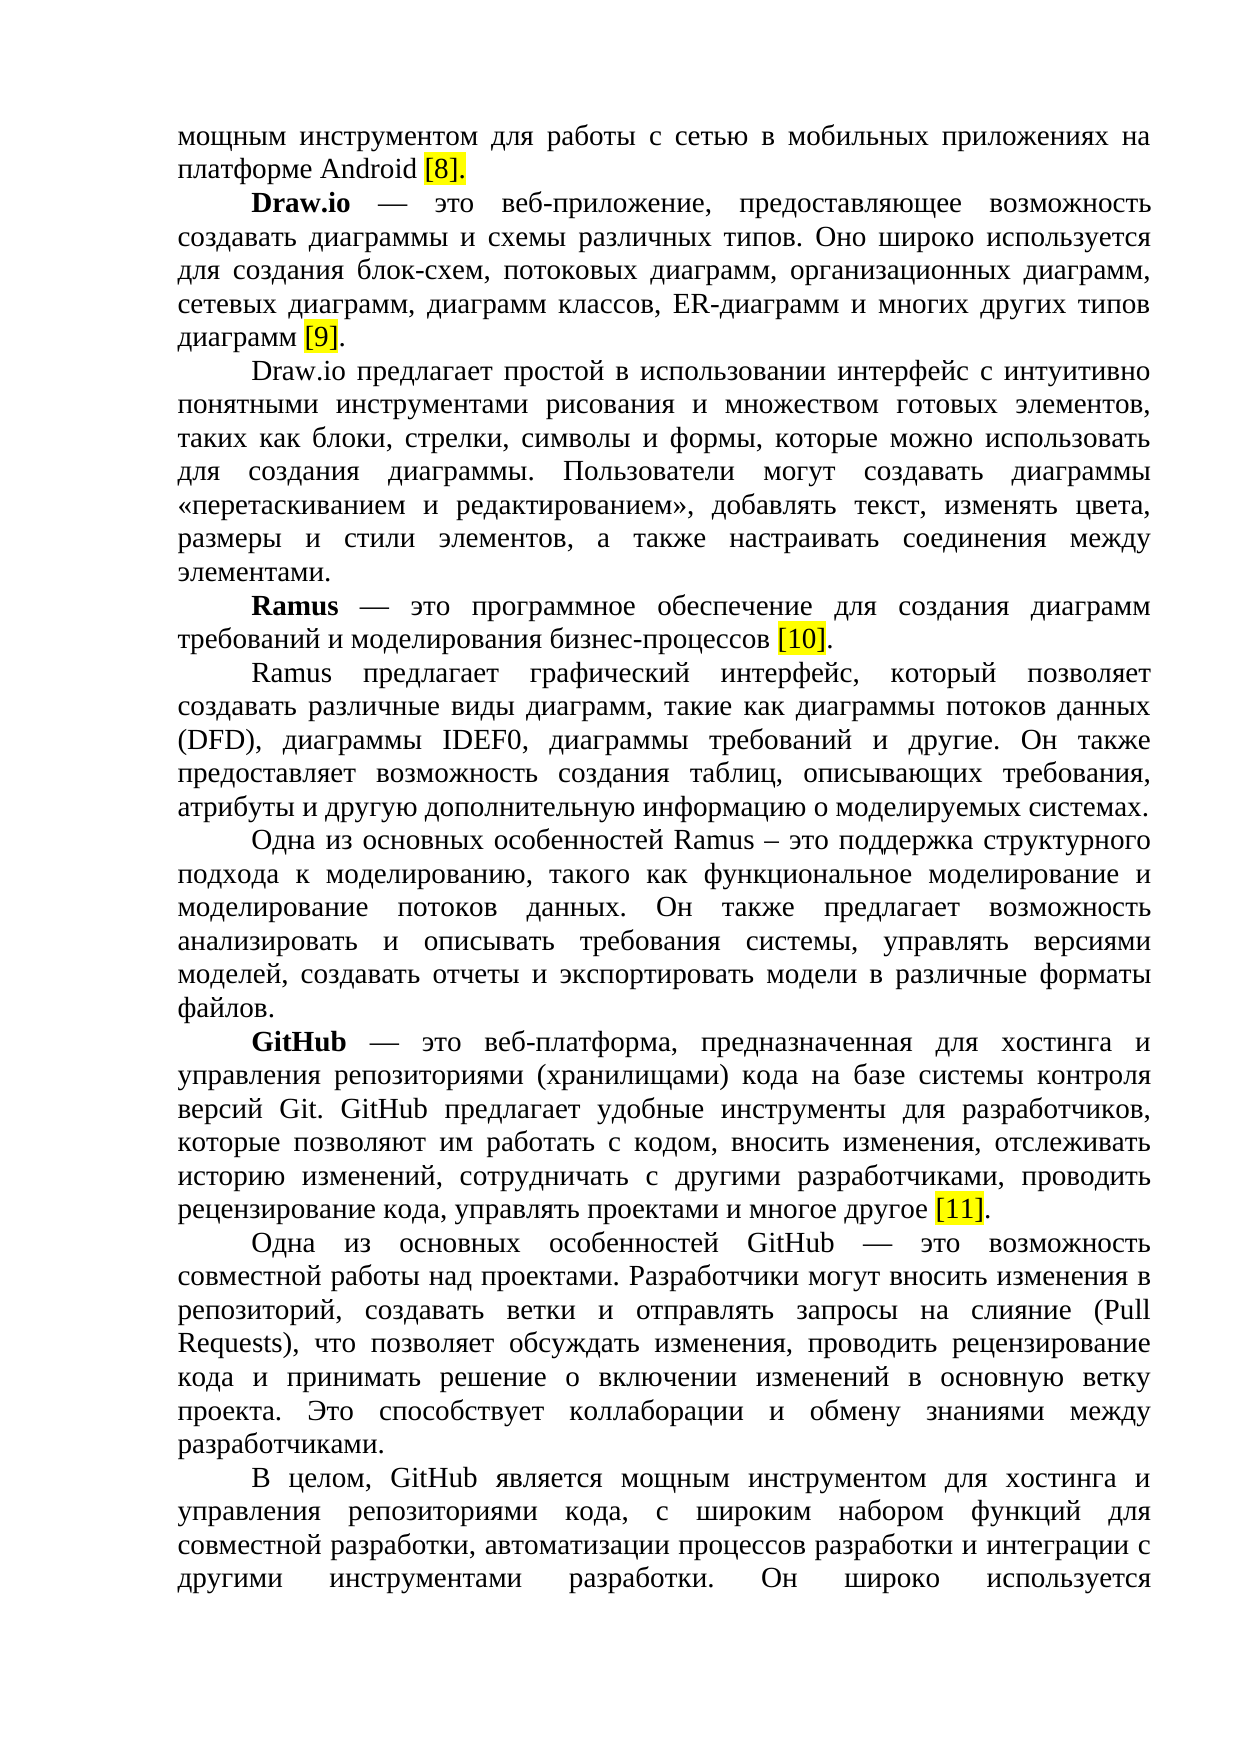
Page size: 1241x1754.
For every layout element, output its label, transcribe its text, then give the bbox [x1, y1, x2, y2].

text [177, 118, 1152, 185]
text Одна из основных особенностей GitHub — это возможность совместной работы над проектами. Разработчики могут вносить изменения в репозиторий, создавать ветки и отправлять запросы на слияние (Pull Requests), что позволяет обсуждать изменения, проводить рецензирование кода и принимать решение о включении изменений в основную ветку проекта. Это способствует коллаборации и обмену знаниями между разработчиками. [177, 1225, 1152, 1460]
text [177, 1460, 1152, 1594]
text Draw.io — это веб-приложение, предоставляющее возможность создавать диаграммы и схемы различных типов. Оно широко используется для создания блок-схем, потоковых диаграмм, организационных диаграмм, сетевых диаграмм, диаграмм классов, ER-диаграмм и многих других типов диаграмм [9]. [177, 185, 1152, 353]
text GitHub — это веб-платформа, предназначенная для хостинга и управления репозиториями (хранилищами) кода на базе системы контроля версий Git. GitHub предлагает удобные инструменты для разработчиков, которые позволяют им работать с кодом, вносить изменения, отслеживать историю изменений, сотрудничать с другими разработчиками, проводить рецензирование кода, управлять проектами и многое другое [11]. [177, 1024, 1152, 1225]
text Draw.io предлагает простой в использовании интерфейс с интуитивно понятными инструментами рисования и множеством готовых элементов, таких как блоки, стрелки, символы и формы, которые можно использовать для создания диаграммы. Пользователи могут создавать диаграммы «перетаскиванием и редактированием», добавлять текст, изменять цвета, размеры и стили элементов, а также настраивать соединения между элементами. [177, 353, 1152, 588]
text Одна из основных особенностей Ramus – это поддержка структурного подхода к моделированию, такого как функциональное моделирование и моделирование потоков данных. Он также предлагает возможность анализировать и описывать требования системы, управлять версиями моделей, создавать отчеты и экспортировать модели в различные форматы файлов. [177, 822, 1152, 1024]
text Ramus предлагает графический интерфейс, который позволяет создавать различные виды диаграмм, такие как диаграммы потоков данных (DFD), диаграммы IDEF0, диаграммы требований и другие. Он также предоставляет возможность создания таблиц, описывающих требования, атрибуты и другую дополнительную информацию о моделируемых системах. [177, 655, 1152, 822]
text Ramus — это программное обеспечение для создания диаграмм требований и моделирования бизнес-процессов [10]. [177, 588, 1152, 655]
